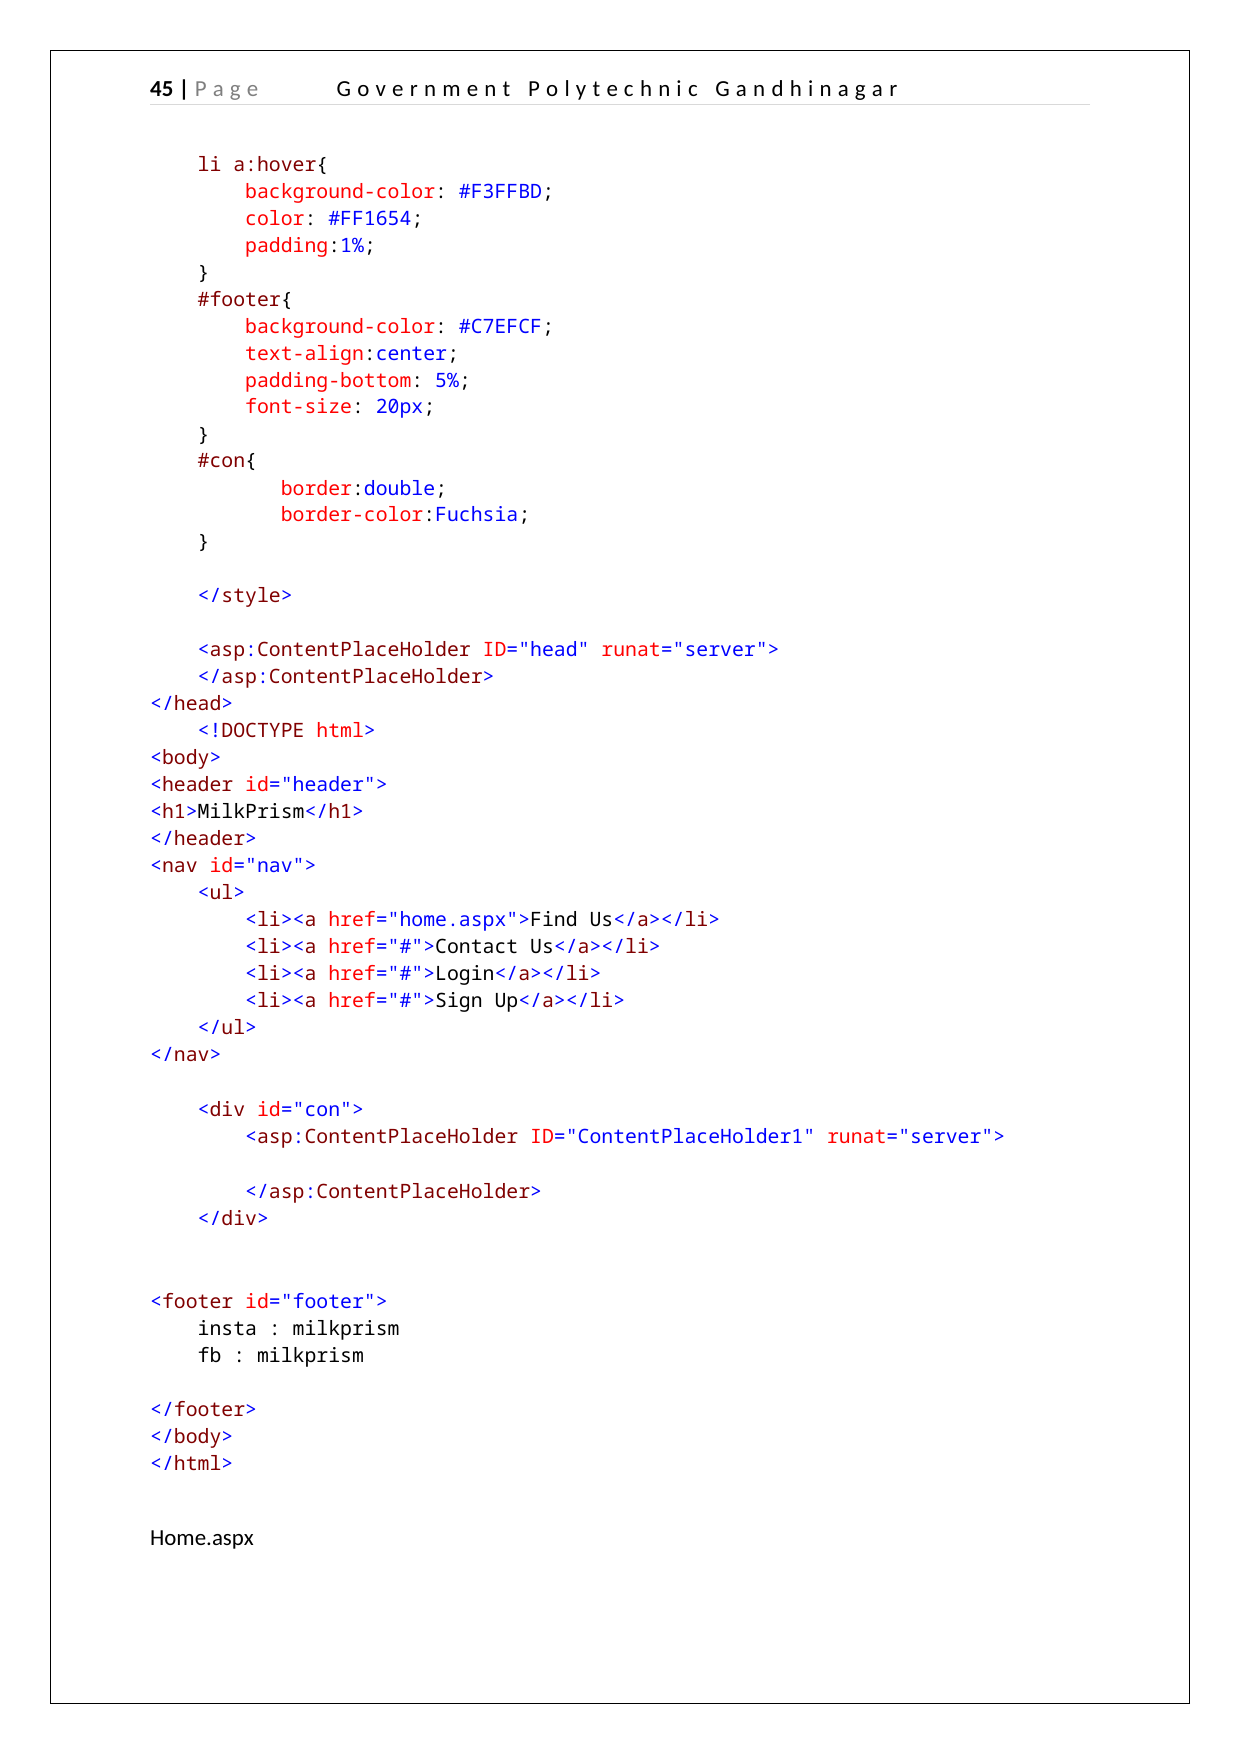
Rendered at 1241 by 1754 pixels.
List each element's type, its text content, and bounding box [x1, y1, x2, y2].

text <ul> [150, 878, 1090, 905]
text <li><a href="#">Sign Up</a></li> [150, 986, 1090, 1013]
text } [150, 420, 1090, 447]
text <body> [150, 743, 1090, 771]
text } [150, 258, 1090, 285]
text </html> [150, 1449, 1090, 1476]
text #footer{ [150, 285, 1090, 312]
text insta : milkprism [150, 1314, 1090, 1341]
text font-size: 20px; [150, 393, 1090, 420]
text <li><a href="#">Contact Us</a></li> [150, 932, 1090, 959]
text </ul> [150, 1013, 1090, 1040]
text background-color: #C7EFCF; [150, 312, 1090, 339]
text <div id="con"> [150, 1095, 1090, 1122]
text li a:hover{ [150, 150, 1090, 177]
text </style> [150, 582, 1090, 609]
text <h1>MilkPrism</h1> [150, 797, 1090, 824]
text <li><a href="home.aspx">Find Us</a></li> [150, 905, 1090, 932]
text </nav> [150, 1040, 1090, 1067]
text border-color:Fuchsia; [150, 501, 1090, 528]
text </header> [150, 824, 1090, 851]
text padding:1%; [150, 231, 1090, 258]
text } [150, 528, 1090, 555]
text border:double; [150, 474, 1090, 501]
text </footer> [150, 1395, 1090, 1422]
text fb : milkprism [150, 1341, 1090, 1368]
text <li><a href="#">Login</a></li> [150, 959, 1090, 986]
text <footer id="footer"> [150, 1287, 1090, 1314]
text background-color: #F3FFBD; [150, 177, 1090, 204]
text <nav id="nav"> [150, 851, 1090, 878]
text #con{ [150, 447, 1090, 474]
text </div> [150, 1204, 1090, 1231]
text <!DOCTYPE html> [150, 717, 1090, 743]
text </body> [150, 1422, 1090, 1449]
text </asp:ContentPlaceHolder> [150, 663, 1090, 689]
text text-align:center; [150, 339, 1090, 366]
text <asp:ContentPlaceHolder ID="head" runat="server"> [150, 636, 1090, 663]
text <header id="header"> [150, 771, 1090, 797]
text </head> [150, 689, 1090, 717]
text padding-bottom: 5%; [150, 366, 1090, 393]
text Home.aspx [150, 1523, 1090, 1551]
text </asp:ContentPlaceHolder> [150, 1177, 1090, 1204]
text <asp:ContentPlaceHolder ID="ContentPlaceHolder1" runat="server"> [150, 1122, 1090, 1149]
text color: #FF1654; [150, 204, 1090, 231]
